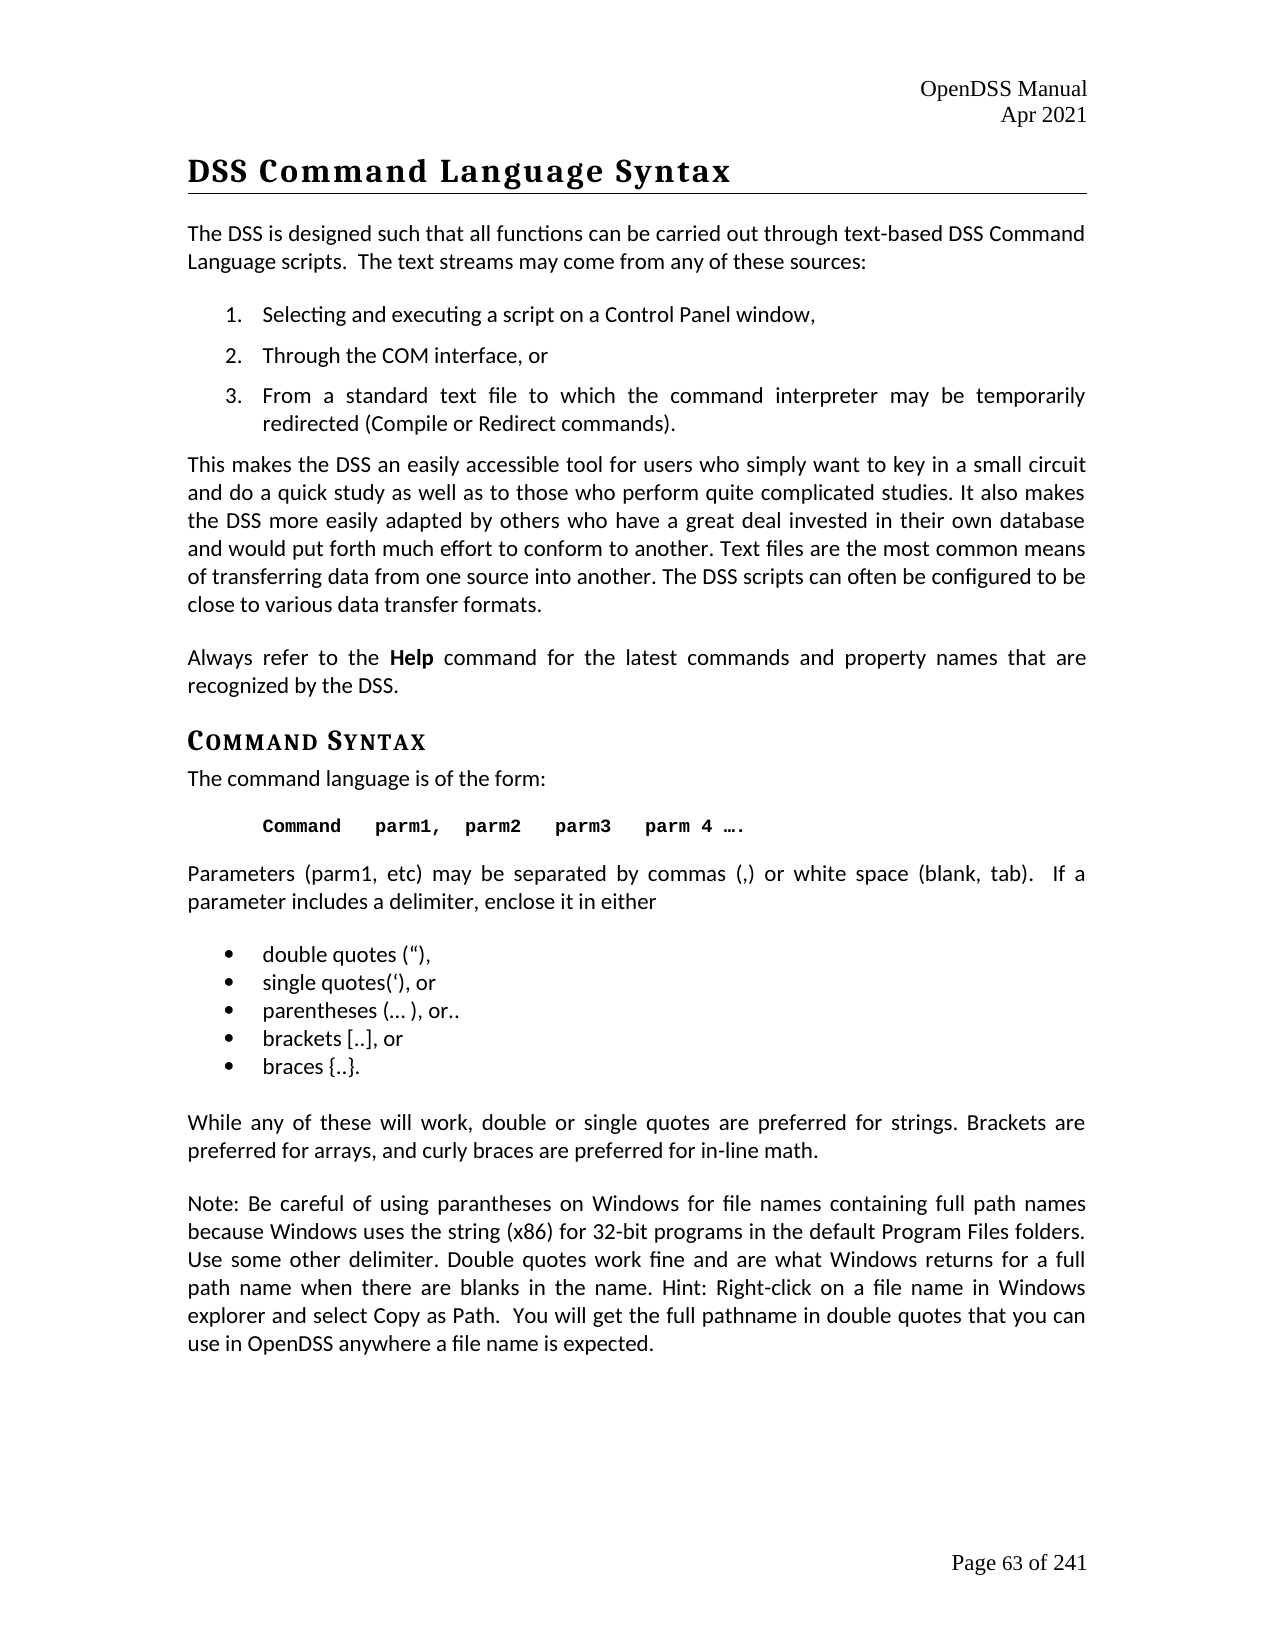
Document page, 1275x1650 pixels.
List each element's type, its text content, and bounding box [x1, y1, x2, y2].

list Through the COM interface, or [225, 341, 1087, 369]
text brackets [..], or [225, 1024, 1087, 1052]
text braces {..}. [225, 1052, 1087, 1080]
subtitle DSS Command Language Syntax [187, 153, 1087, 194]
text The DSS is designed such that all functions can be carried out through text-based DSS Command Language scripts. The text streams may come from any of these sources: [187, 219, 1087, 275]
text Parameters (parm1, etc) may be separated by commas (,) or white space (blank, tab). If a parameter includes a delimiter, enclose it in either [187, 859, 1087, 915]
text parentheses (… ), or.. [225, 996, 1087, 1024]
text While any of these will work, double or single quotes are preferred for strings. Brackets are preferred for arrays, and curly braces are preferred for in-line math. [187, 1108, 1087, 1164]
text Command parm1, parm2 parm3 parm 4 …. [262, 817, 1087, 838]
text Note: Be careful of using parantheses on Windows for file names containing full path names because Windows uses the string (x86) for 32-bit programs in the default Program Files folders. Use some other delimiter. Double quotes work fine and are what Windows returns for a full path name when there are blanks in the name. Hint: Right-click on a file name in Windows explorer and select Copy as Path. You will get the full pathname in double quotes that you can use in OpenDSS anywhere a file name is expected. [187, 1189, 1087, 1358]
text Always refer to the Help command for the latest commands and property names that are recognized by the DSS. [187, 643, 1087, 699]
list Selecting and executing a script on a Control Panel window, [225, 300, 1087, 328]
subtitle Command Syntax [187, 724, 1087, 757]
list From a standard text file to which the command interpreter may be temporarily redirected (Compile or Redirect commands). [225, 381, 1087, 437]
text This makes the DSS an easily accessible tool for users who simply want to key in a small circuit and do a quick study as well as to those who perform quite complicated studies. It also makes the DSS more easily adapted by others who have a great deal invested in their own database and would put forth much effort to conform to another. Text files are the most common means of transferring data from one source into another. The DSS scripts can often be configured to be close to various data transfer formats. [187, 450, 1087, 618]
text double quotes (“), [225, 940, 1087, 968]
text single quotes(‘), or [225, 968, 1087, 996]
text The command language is of the form: [187, 764, 1087, 792]
